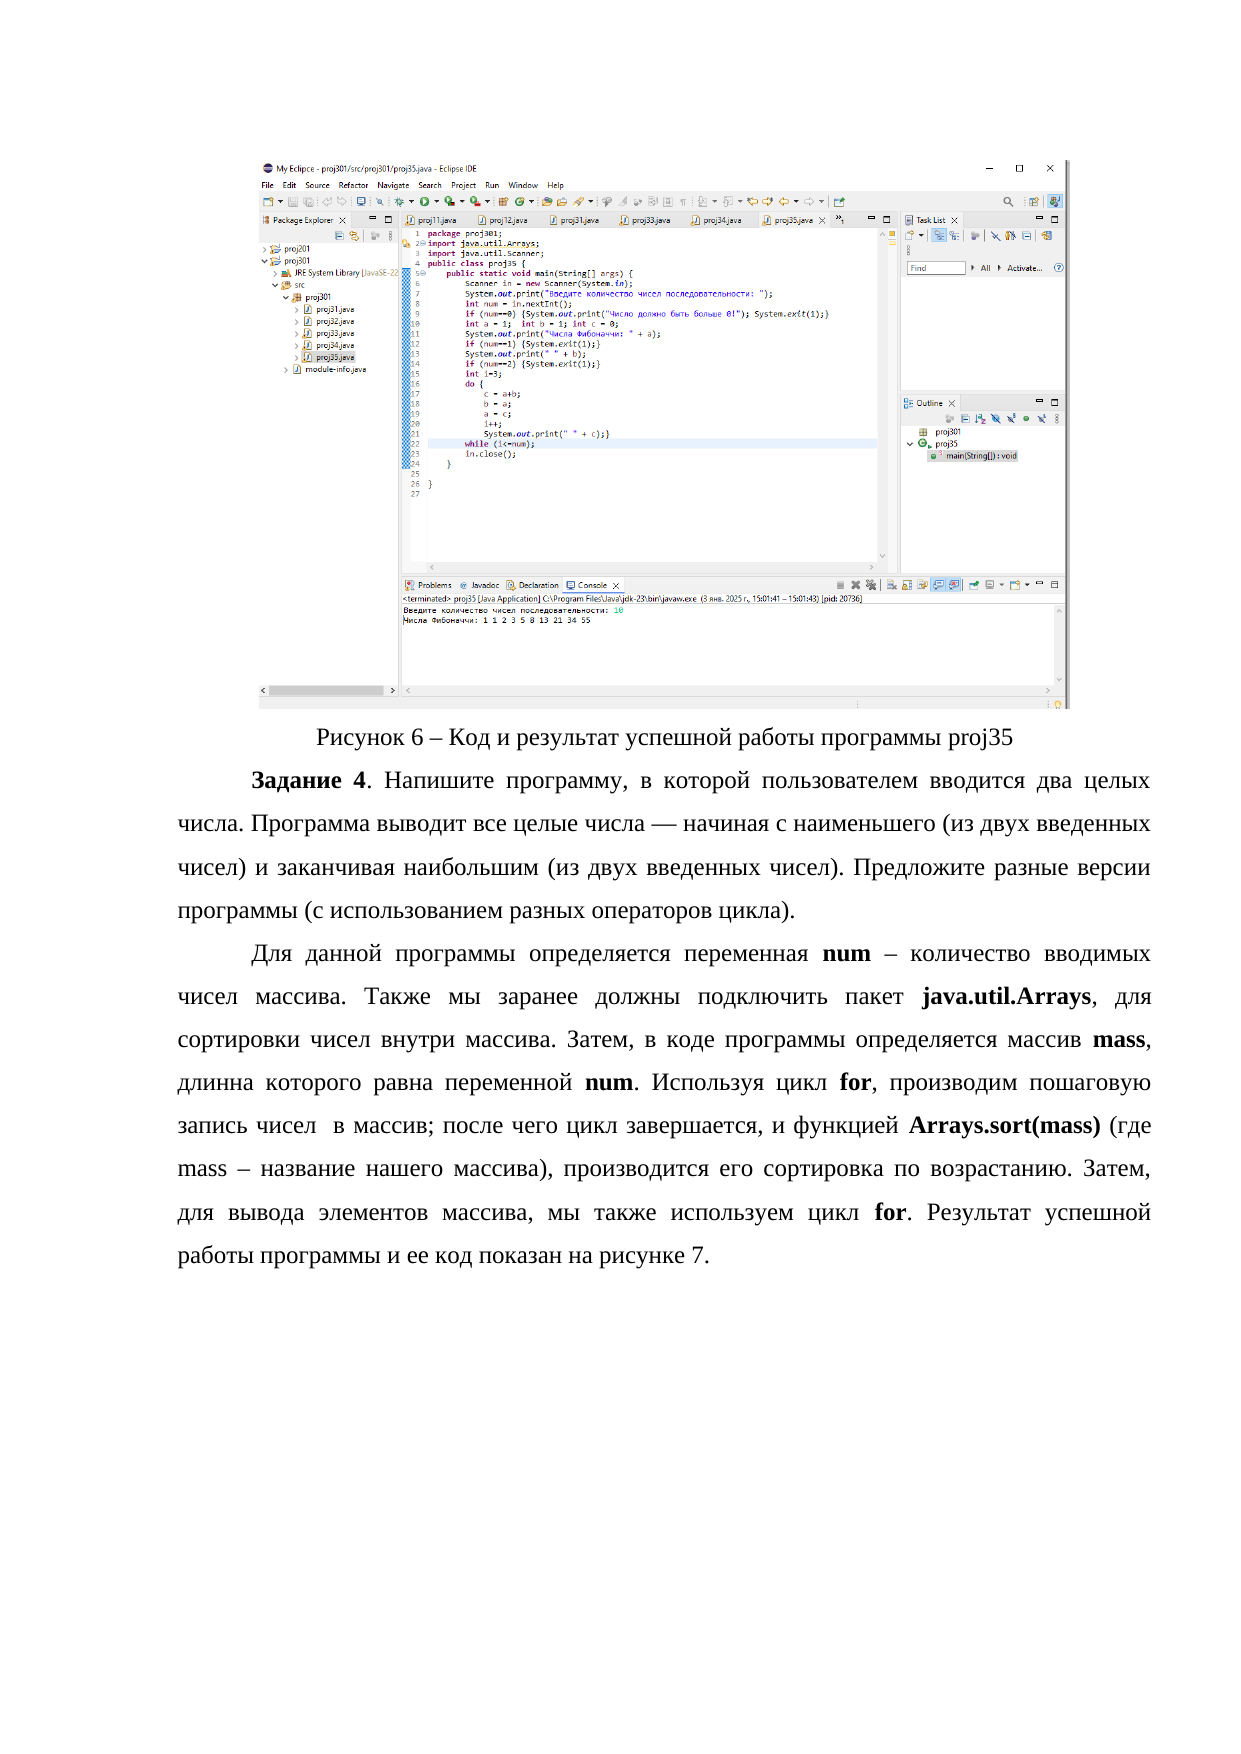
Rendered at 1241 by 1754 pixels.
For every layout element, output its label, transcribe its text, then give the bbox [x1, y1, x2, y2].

text Для данной программы определяется переменная num – количество вводимых чисел массива. Также мы заранее должны подключить пакет java.util.Arrays, для сортировки чисел внутри массива. Затем, в коде программы определяется массив mass, длинна которого равна переменной num. Используя цикл for, производим пошаговую запись чисел в массив; после чего цикл завершается, и функцией Arrays.sort(mass) (где mass – название нашего массива), производится его сортировка по возрастанию. Затем, для вывода элементов массива, мы также используем цикл for. Результат успешной работы программы и ее код показан на рисунке 7. [177, 938, 1152, 1268]
picture [258, 160, 1070, 709]
text Рисунок 6 – Код и результат успешной работы программы proj35 [177, 722, 1152, 751]
text Задание 4. Напишите программу, в которой пользователем вводится два целых числа. Программа выводит все целые числа — начиная с наименьшего (из двух введенных чисел) и заканчивая наибольшим (из двух введенных чисел). Предложите разные версии программы (с использованием разных операторов цикла). [177, 765, 1152, 923]
